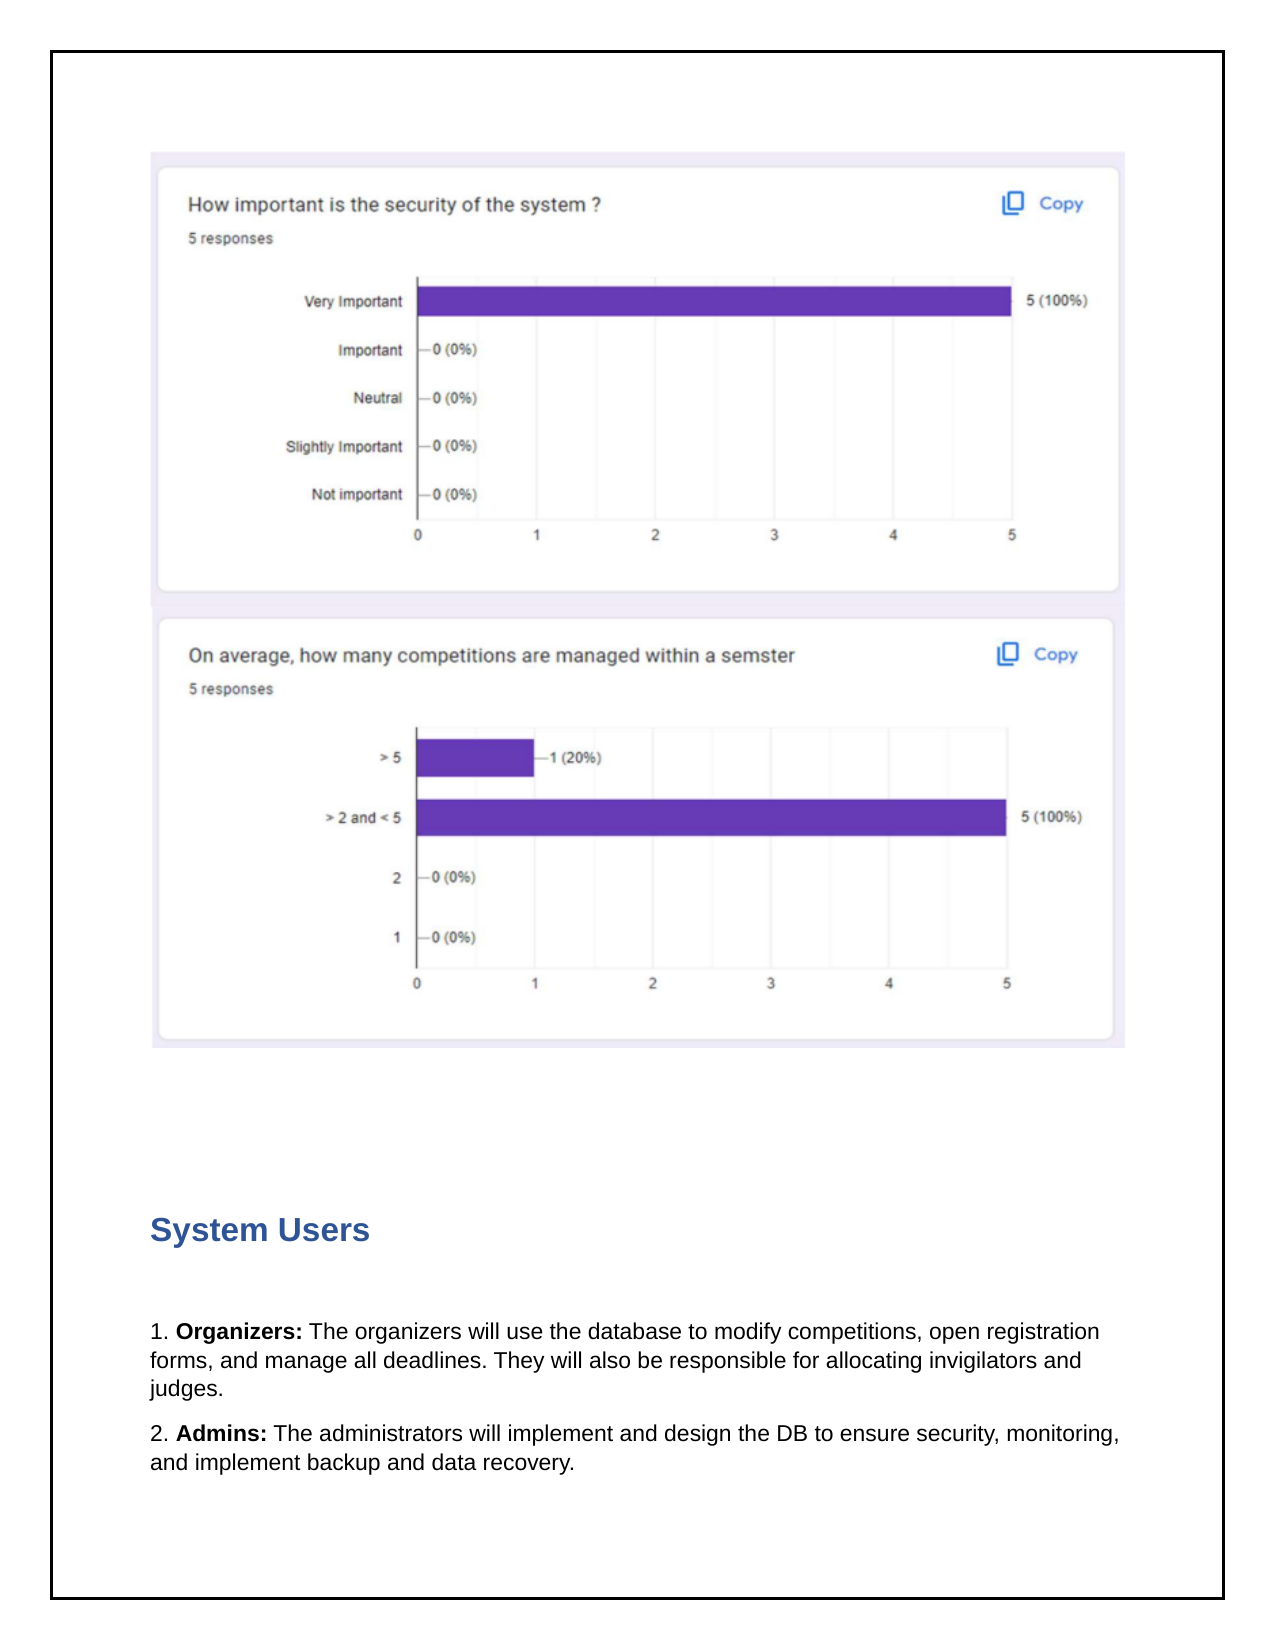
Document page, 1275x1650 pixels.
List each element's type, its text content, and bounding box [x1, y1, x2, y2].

text 2. Admins: The administrators will implement and design the DB to ensure security, monitoring, and implement backup and data recovery. [150, 1420, 1125, 1475]
picture [150, 150, 1125, 1048]
text 1. Organizers: The organizers will use the database to modify competitions, open registration forms, and manage all deadlines. They will also be responsible for allocating invigilators and judges. [150, 1318, 1125, 1402]
subtitle System Users [150, 1210, 1125, 1249]
